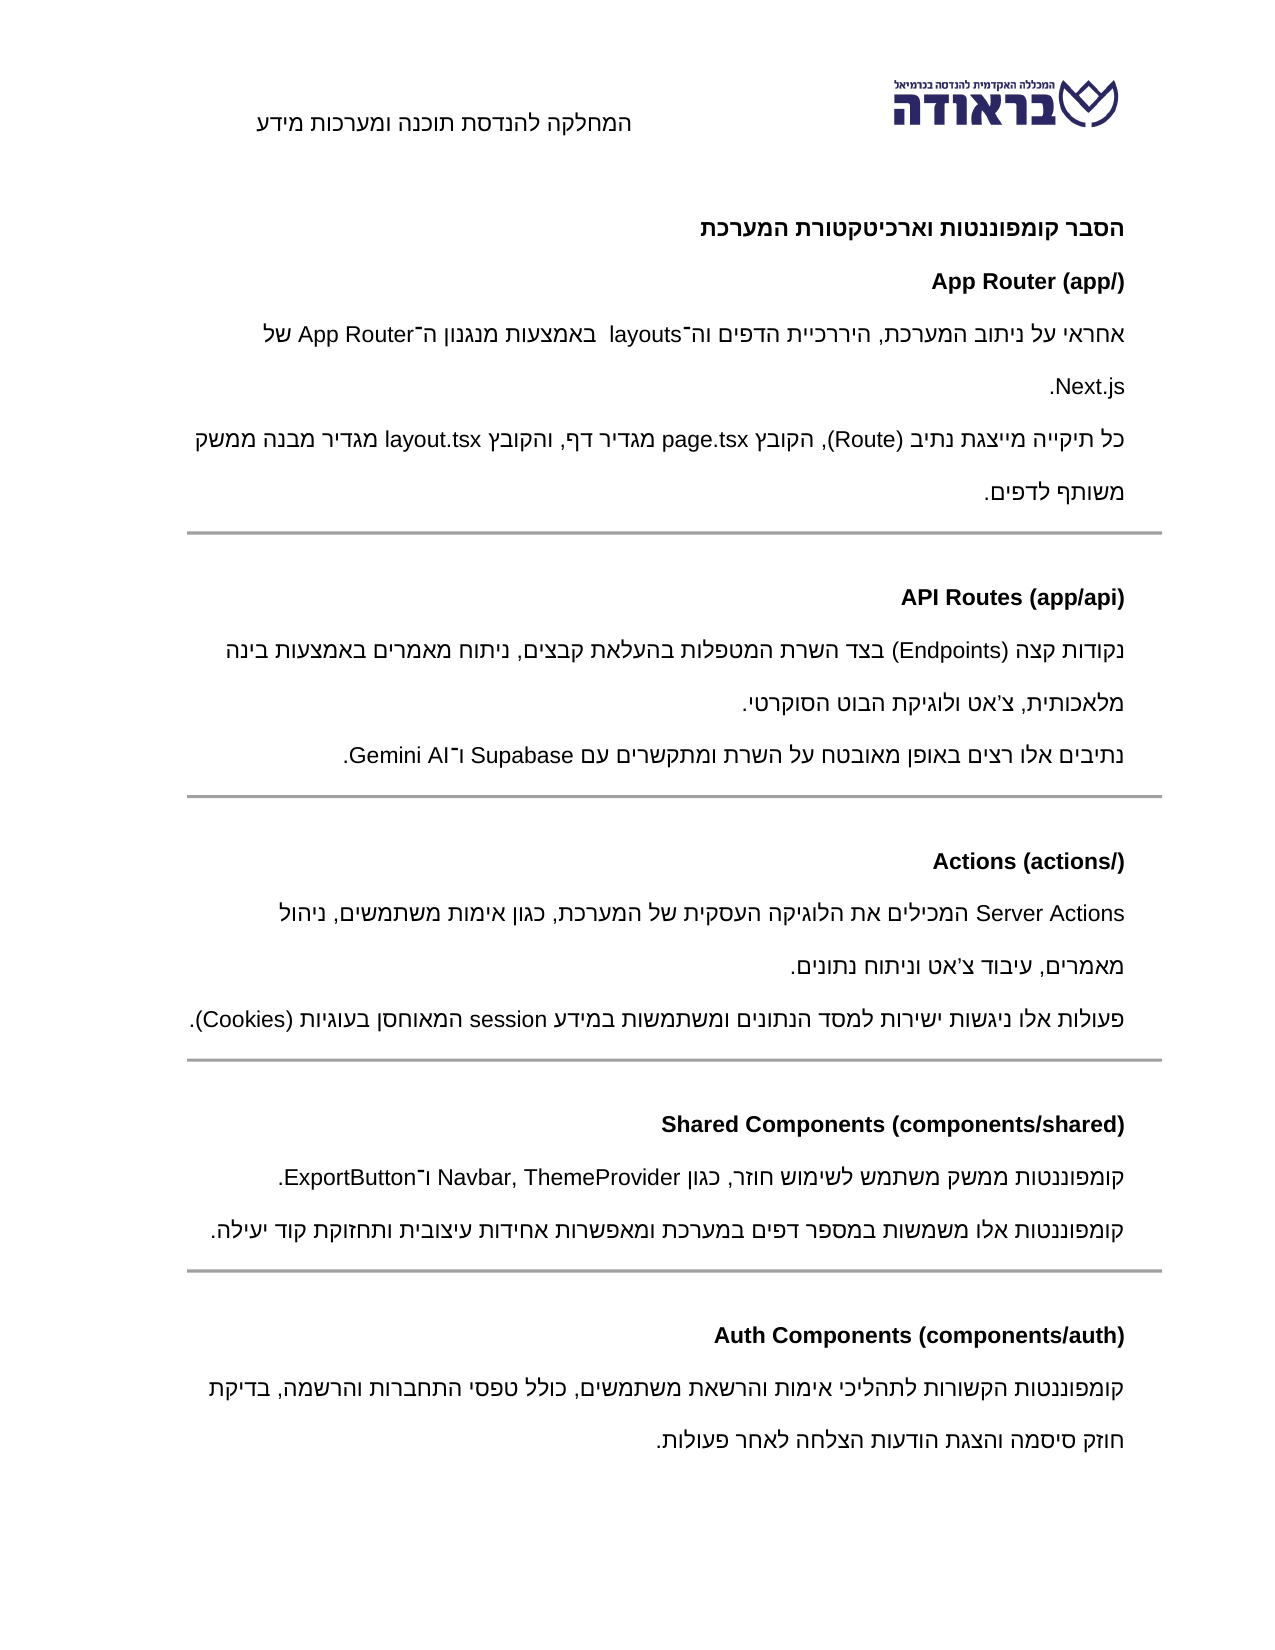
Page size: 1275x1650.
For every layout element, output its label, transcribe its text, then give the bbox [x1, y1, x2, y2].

text קומפוננטות הקשורות לתהליכי אימות והרשאת משתמשים, כולל טפסי התחברות והרשמה, בדיקת חוזק סיסמה והצגת הודעות הצלחה לאחר פעולות. [187, 1375, 1125, 1454]
text Auth Components (components/auth) [187, 1322, 1125, 1348]
text Server Actions המכילים את הלוגיקה העסקית של המערכת, כגון אימות משתמשים, ניהול מאמרים, עיבוד צ’אט וניתוח נתונים. פעולות אלו ניגשות ישירות למסד הנתונים ומשתמשות במידע session המאוחסן בעוגיות (Cookies). [187, 900, 1125, 1032]
text הסבר קומפוננטות וארכיטקטורת המערכת [187, 215, 1125, 242]
text אחראי על ניתוב המערכת, היררכיית הדפים וה־layouts באמצעות מנגנון ה־App Router של Next.js. כל תיקייה מייצגת נתיב (Route), הקובץ page.tsx מגדיר דף, והקובץ layout.tsx מגדיר מבנה ממשק משותף לדפים. [187, 321, 1125, 505]
text קומפוננטות ממשק משתמש לשימוש חוזר, כגון Navbar, ThemeProvider ו־ExportButton. קומפוננטות אלו משמשות במספר דפים במערכת ומאפשרות אחידות עיצובית ותחזוקת קוד יעילה. [187, 1164, 1125, 1243]
text Actions (actions/) [187, 848, 1125, 874]
picture [887, 75, 1125, 132]
text נקודות קצה (Endpoints) בצד השרת המטפלות בהעלאת קבצים, ניתוח מאמרים באמצעות בינה מלאכותית, צ’אט ולוגיקת הבוט הסוקרטי. נתיבים אלו רצים באופן מאובטח על השרת ומתקשרים עם Supabase ו־Gemini AI. [187, 637, 1125, 769]
text App Router (app/) [187, 268, 1125, 294]
text API Routes (app/api) [187, 584, 1125, 611]
text Shared Components (components/shared) [187, 1111, 1125, 1138]
